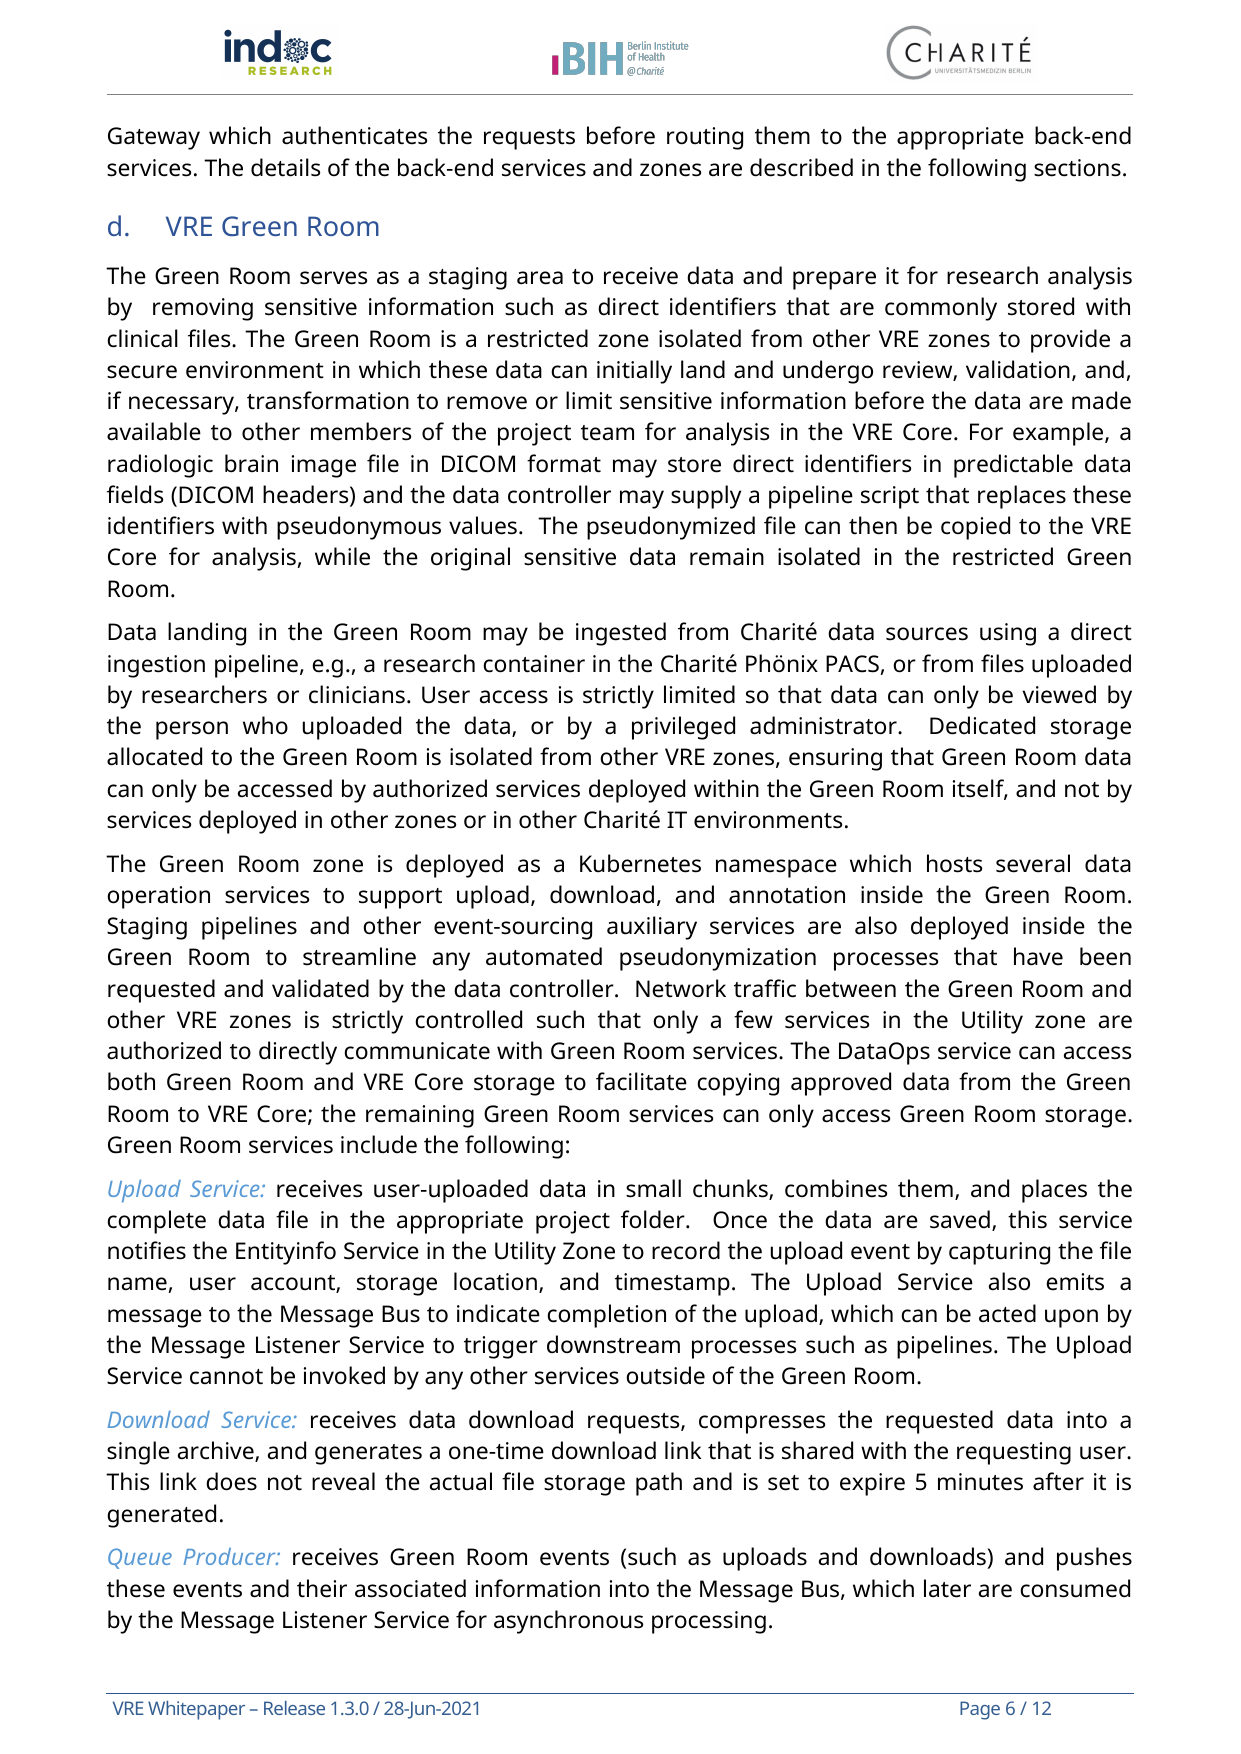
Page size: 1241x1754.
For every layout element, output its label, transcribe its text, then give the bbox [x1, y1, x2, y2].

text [106, 120, 1134, 183]
list VRE Green Room [106, 208, 1134, 244]
text Queue Producer: receives Green Room events (such as uploads and downloads) and pushes these events and their associated information into the Message Bus, which later are consumed by the Message Listener Service for asynchronous processing. [106, 1541, 1134, 1635]
text Data landing in the Green Room may be ingested from Charité data sources using a direct ingestion pipeline, e.g., a research container in the Charité Phönix PACS, or from files uploaded by researchers or clinicians. User access is strictly limited so that data can only be viewed by the person who uploaded the data, or by a privileged administrator. Dedicated storage allocated to the Green Room is isolated from other VRE zones, ensuring that Green Room data can only be accessed by authorized services deployed within the Green Room itself, and not by services deployed in other zones or in other Charité IT environments. [106, 616, 1134, 835]
picture [218, 23, 338, 81]
picture [540, 23, 700, 94]
text The Green Room serves as a staging area to receive data and prepare it for research analysis by removing sensitive information such as direct identifiers that are commonly stored with clinical files. The Green Room is a restricted zone isolated from other VRE zones to provide a secure environment in which these data can initially land and undergo review, validation, and, if necessary, transformation to remove or limit sensitive information before the data are made available to other members of the project team for analysis in the VRE Core. For example, a radiologic brain image file in DICOM format may store direct identifiers in predictable data fields (DICOM headers) and the data controller may supply a pipeline script that replaces these identifiers with pseudonymous values. The pseudonymized file can then be copied to the VRE Core for analysis, while the original sensitive data remain isolated in the restricted Green Room. [106, 260, 1134, 604]
picture [885, 23, 1039, 83]
text Download Service: receives data download requests, compresses the requested data into a single archive, and generates a one-time download link that is shared with the requesting user. This link does not reveal the actual file storage path and is set to expire 5 minutes after it is generated. [106, 1404, 1134, 1529]
text The Green Room zone is deployed as a Kubernetes namespace which hosts several data operation services to support upload, download, and annotation inside the Green Room. Staging pipelines and other event-sourcing auxiliary services are also deployed inside the Green Room to streamline any automated pseudonymization processes that have been requested and validated by the data controller. Network traffic between the Green Room and other VRE zones is strictly controlled such that only a few services in the Utility zone are authorized to directly communicate with Green Room services. The DataOps service can access both Green Room and VRE Core storage to facilitate copying approved data from the Green Room to VRE Core; the remaining Green Room services can only access Green Room storage. Green Room services include the following: [106, 847, 1134, 1160]
text Upload Service: receives user-uploaded data in small chunks, combines them, and places the complete data file in the appropriate project folder. Once the data are saved, this service notifies the Entityinfo Service in the Utility Zone to record the upload event by capturing the file name, user account, storage location, and timestamp. The Upload Service also emits a message to the Message Bus to indicate completion of the upload, which can be acted upon by the Message Listener Service to trigger downstream processes such as pipelines. The Upload Service cannot be invoked by any other services outside of the Green Room. [106, 1172, 1134, 1391]
